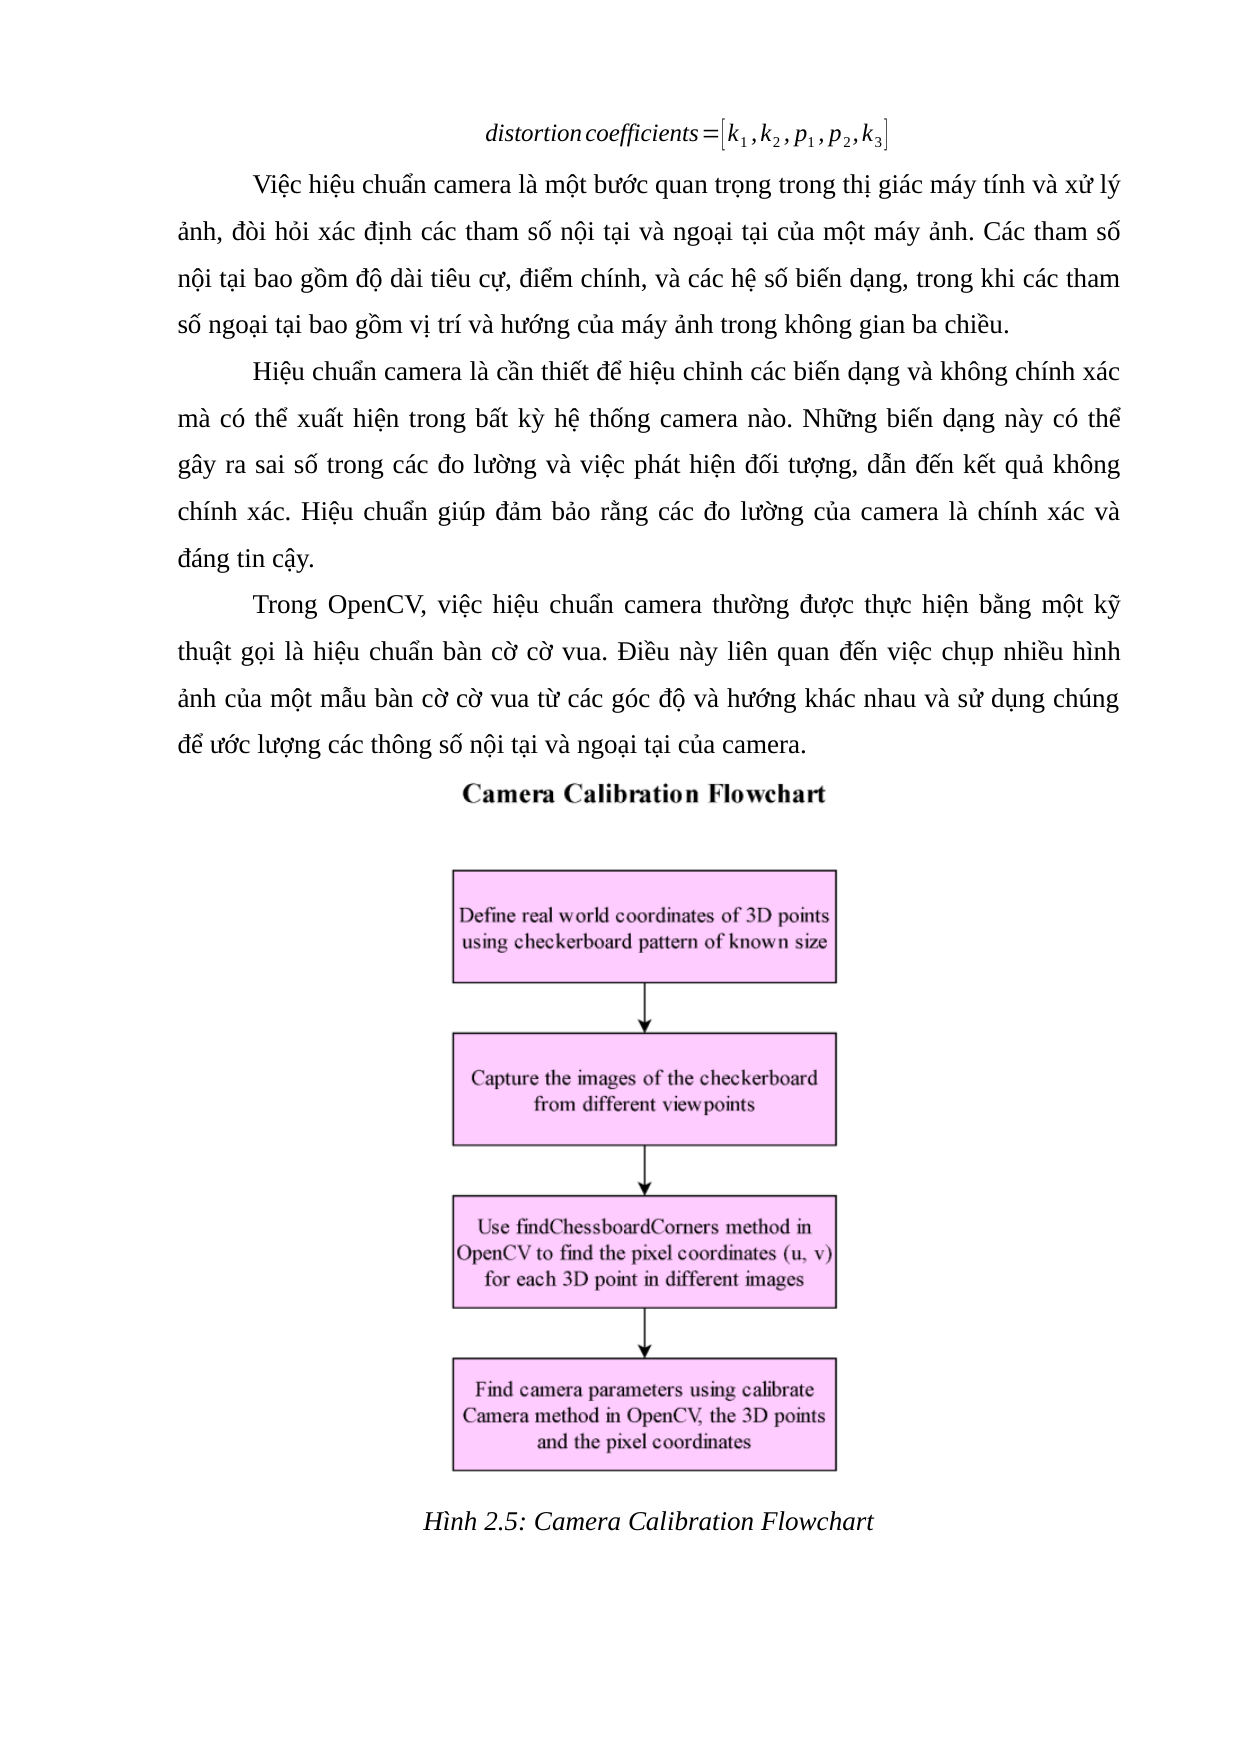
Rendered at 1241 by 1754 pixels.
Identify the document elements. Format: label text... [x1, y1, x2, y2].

text Trong OpenCV, việc hiệu chuẩn camera thường được thực hiện bằng một kỹ thuật gọi là hiệu chuẩn bàn cờ cờ vua. Điều này liên quan đến việc chụp nhiều hình ảnh của một mẫu bàn cờ cờ vua từ các góc độ và hướng khác nhau và sử dụng chúng để ước lượng các thông số nội tại và ngoại tại của camera. [177, 588, 1122, 759]
text Hình 2.5: Camera Calibration Flowchart [177, 1505, 1122, 1536]
text Hiệu chuẩn camera là cần thiết để hiệu chỉnh các biến dạng và không chính xác mà có thể xuất hiện trong bất kỳ hệ thống camera nào. Những biến dạng này có thể gây ra sai số trong các đo lường và việc phát hiện đối tượng, dẫn đến kết quả không chính xác. Hiệu chuẩn giúp đảm bảo rằng các đo lường của camera là chính xác và đáng tin cậy. [177, 355, 1122, 573]
picture [437, 775, 862, 1490]
text Việc hiệu chuẩn camera là một bước quan trọng trong thị giác máy tính và xử lý ảnh, đòi hỏi xác định các tham số nội tại và ngoại tại của một máy ảnh. Các tham số nội tại bao gồm độ dài tiêu cự, điểm chính, và các hệ số biến dạng, trong khi các tham số ngoại tại bao gồm vị trí và hướng của máy ảnh trong không gian ba chiều. [177, 168, 1122, 339]
